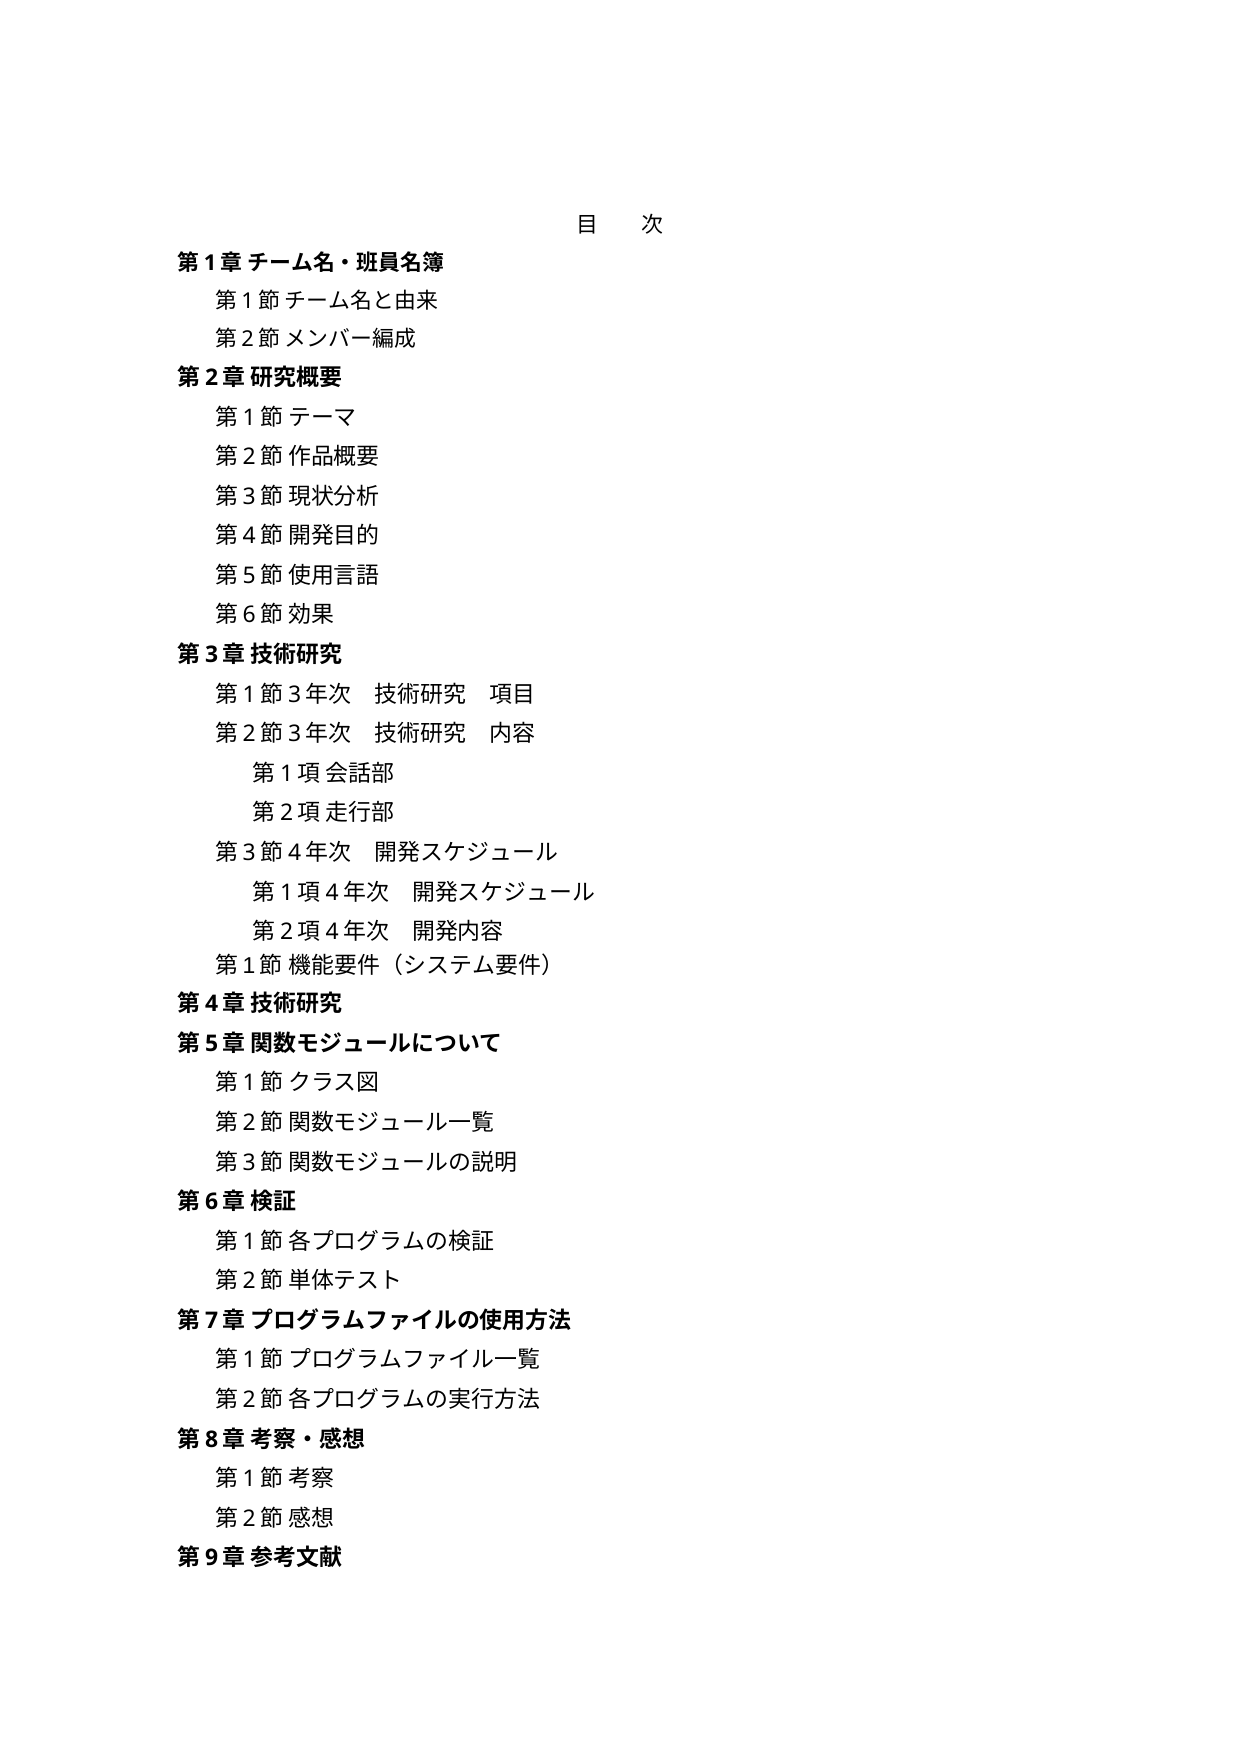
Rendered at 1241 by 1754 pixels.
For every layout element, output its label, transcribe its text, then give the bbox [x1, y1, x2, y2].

text 目 次 [177, 207, 1062, 238]
